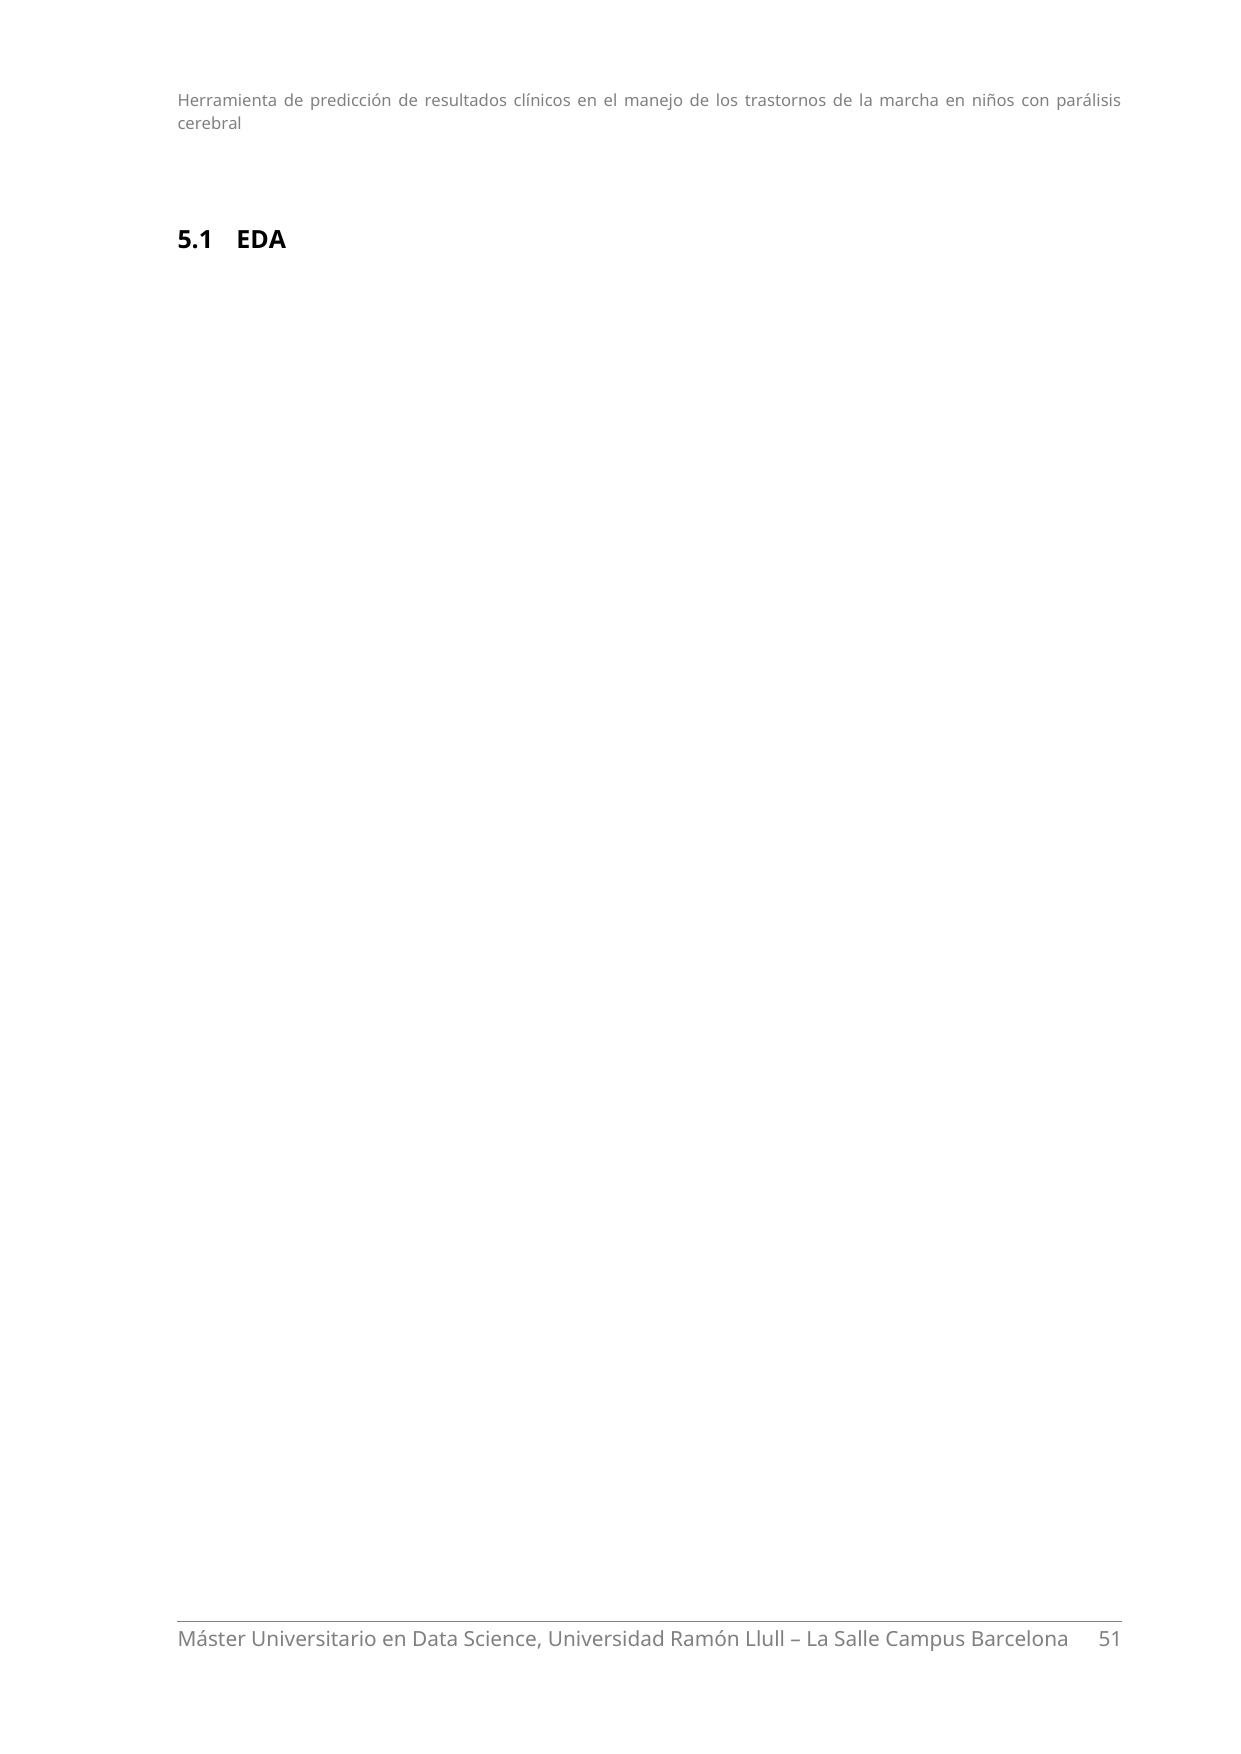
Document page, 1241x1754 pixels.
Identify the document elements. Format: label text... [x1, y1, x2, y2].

subtitle EDA [177, 222, 1122, 256]
